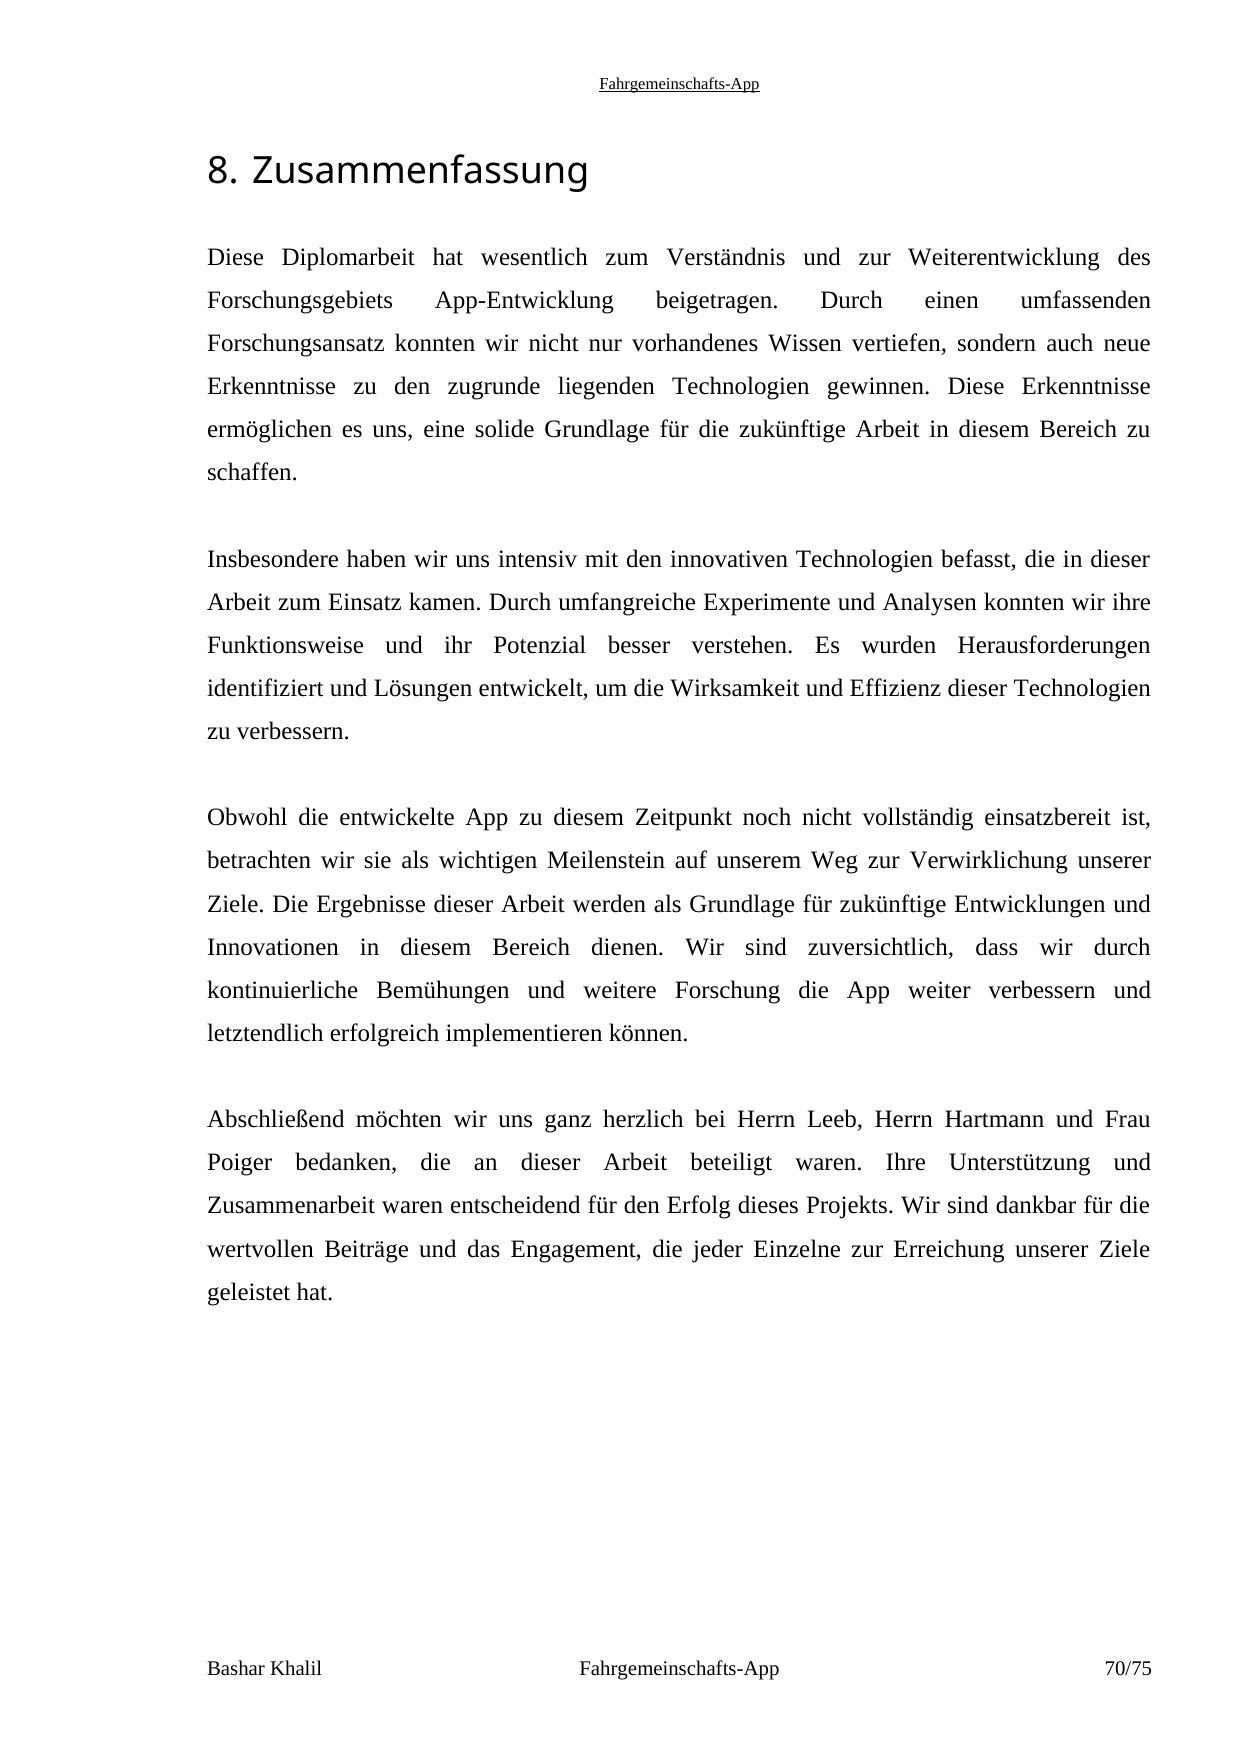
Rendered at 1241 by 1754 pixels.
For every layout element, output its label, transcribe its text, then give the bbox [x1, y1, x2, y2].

subtitle Zusammenfassung [207, 143, 1152, 194]
text Diese Diplomarbeit hat wesentlich zum Verständnis und zur Weiterentwicklung des Forschungsgebiets App-Entwicklung beigetragen. Durch einen umfassenden Forschungsansatz konnten wir nicht nur vorhandenes Wissen vertiefen, sondern auch neue Erkenntnisse zu den zugrunde liegenden Technologien gewinnen. Diese Erkenntnisse ermöglichen es uns, eine solide Grundlage für die zukünftige Arbeit in diesem Bereich zu schaffen. [207, 242, 1152, 486]
text Abschließend möchten wir uns ganz herzlich bei Herrn Leeb, Herrn Hartmann und Frau Poiger bedanken, die an dieser Arbeit beteiligt waren. Ihre Unterstützung und Zusammenarbeit waren entscheidend für den Erfolg dieses Projekts. Wir sind dankbar für die wertvollen Beiträge und das Engagement, die jeder Einzelne zur Erreichung unserer Ziele geleistet hat. [207, 1104, 1152, 1306]
text Obwohl die entwickelte App zu diesem Zeitpunkt noch nicht vollständig einsatzbereit ist, betrachten wir sie als wichtigen Meilenstein auf unserem Weg zur Verwirklichung unserer Ziele. Die Ergebnisse dieser Arbeit werden als Grundlage für zukünftige Entwicklungen und Innovationen in diesem Bereich dienen. Wir sind zuversichtlich, dass wir durch kontinuierliche Bemühungen und weitere Forschung die App weiter verbessern und letztendlich erfolgreich implementieren können. [207, 802, 1152, 1047]
text Insbesondere haben wir uns intensiv mit den innovativen Technologien befasst, die in dieser Arbeit zum Einsatz kamen. Durch umfangreiche Experimente und Analysen konnten wir ihre Funktionsweise und ihr Potenzial besser verstehen. Es wurden Herausforderungen identifiziert und Lösungen entwickelt, um die Wirksamkeit und Effizienz dieser Technologien zu verbessern. [207, 544, 1152, 745]
